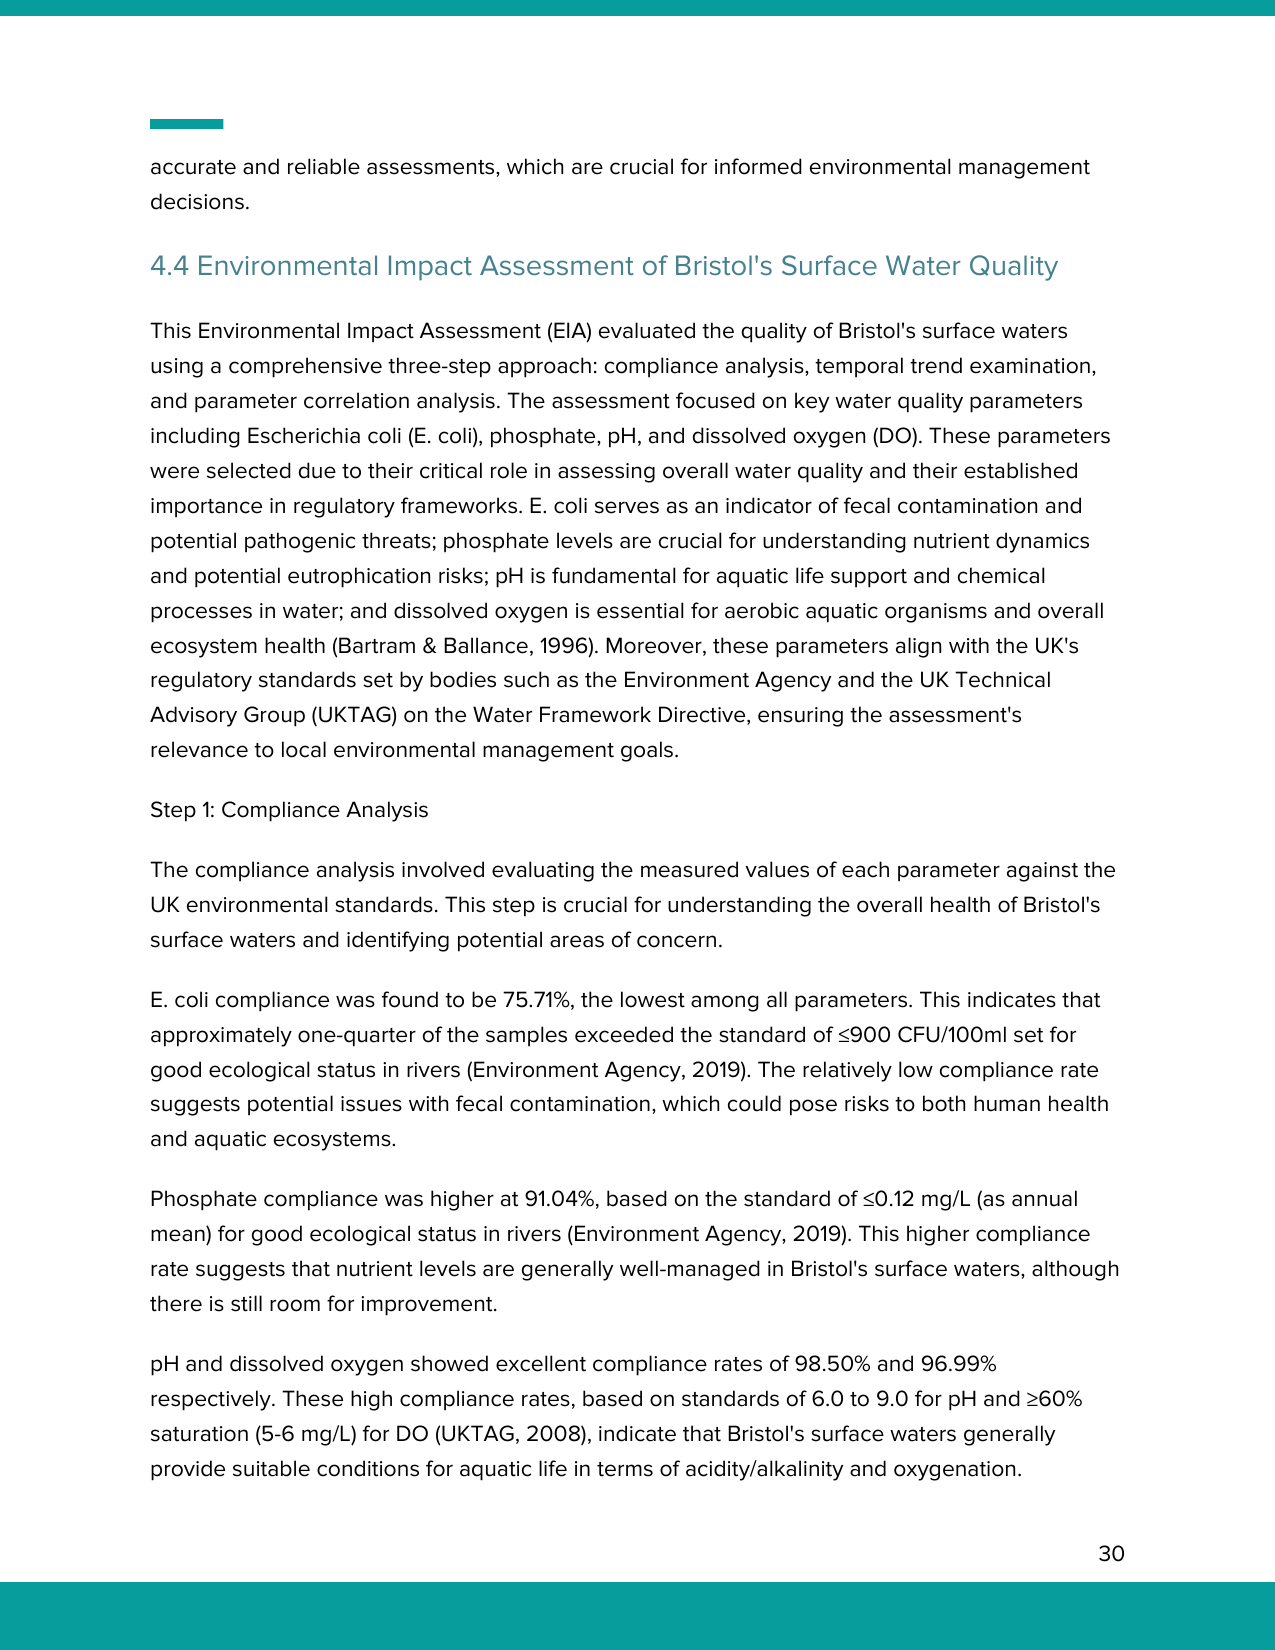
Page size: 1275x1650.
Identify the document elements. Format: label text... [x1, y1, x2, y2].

picture [0, 0, 1275, 16]
text E. coli compliance was found to be 75.71%, the lowest among all parameters. This indicates that approximately one-quarter of the samples exceeded the standard of ≤900 CFU/100ml set for good ecological status in rivers (Environment Agency, 2019). The relatively low compliance rate suggests potential issues with fecal contamination, which could pose risks to both human health and aquatic ecosystems. [150, 986, 1125, 1154]
picture [0, 1582, 1275, 1650]
subtitle 4.4 Environmental Impact Assessment of Bristol's Surface Water Quality [150, 248, 1125, 284]
picture [150, 119, 224, 129]
text Step 1: Compliance Analysis [150, 797, 1125, 824]
text The compliance analysis involved evaluating the measured values of each parameter against the UK environmental standards. This step is crucial for understanding the overall health of Bristol's surface waters and identifying potential areas of concern. [150, 856, 1125, 954]
text pH and dissolved oxygen showed excellent compliance rates of 98.50% and 96.99% respectively. These high compliance rates, based on standards of 6.0 to 9.0 for pH and ≥60% saturation (5-6 mg/L) for DO (UKTAG, 2008), indicate that Bristol's surface waters generally provide suitable conditions for aquatic life in terms of acidity/alkalinity and oxygenation. [150, 1350, 1125, 1483]
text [150, 154, 1125, 217]
text This Environmental Impact Assessment (EIA) evaluated the quality of Bristol's surface waters using a comprehensive three-step approach: compliance analysis, temporal trend examination, and parameter correlation analysis. The assessment focused on key water quality parameters including Escherichia coli (E. coli), phosphate, pH, and dissolved oxygen (DO). These parameters were selected due to their critical role in assessing overall water quality and their established importance in regulatory frameworks. E. coli serves as an indicator of fecal contamination and potential pathogenic threats; phosphate levels are crucial for understanding nutrient dynamics and potential eutrophication risks; pH is fundamental for aquatic life support and chemical processes in water; and dissolved oxygen is essential for aerobic aquatic organisms and overall ecosystem health (Bartram & Ballance, 1996). Moreover, these parameters align with the UK's regulatory standards set by bodies such as the Environment Agency and the UK Technical Advisory Group (UKTAG) on the Water Framework Directive, ensuring the assessment's relevance to local environmental management goals. [150, 318, 1125, 764]
text Phosphate compliance was higher at 91.04%, based on the standard of ≤0.12 mg/L (as annual mean) for good ecological status in rivers (Environment Agency, 2019). This higher compliance rate suggests that nutrient levels are generally well-managed in Bristol's surface waters, although there is still room for improvement. [150, 1186, 1125, 1318]
